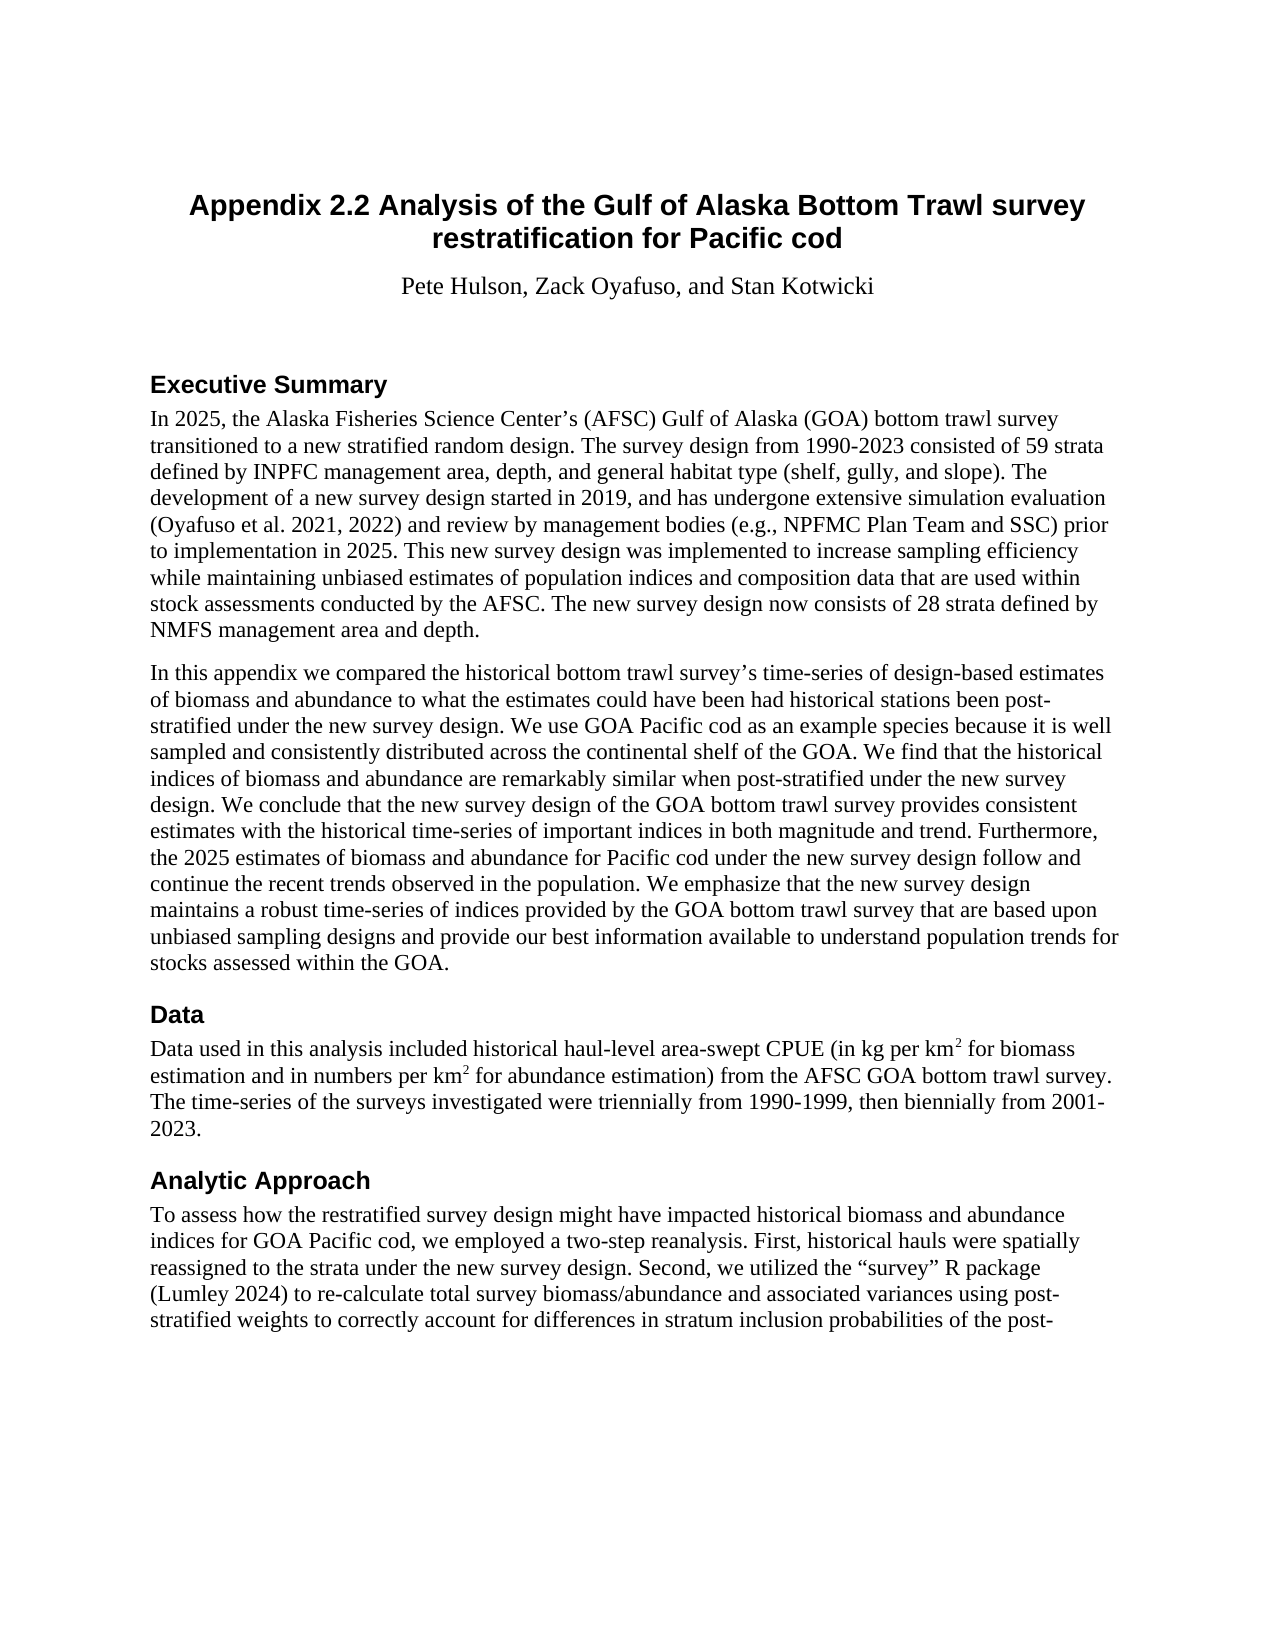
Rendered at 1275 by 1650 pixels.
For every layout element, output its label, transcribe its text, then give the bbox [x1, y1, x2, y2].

subtitle Appendix 2.2 Analysis of the Gulf of Alaska Bottom Trawl survey restratification for Pacific cod [150, 187, 1125, 254]
text Pete Hulson, Zack Oyafuso, and Stan Kotwicki [150, 271, 1125, 300]
subtitle Data [150, 1001, 1125, 1029]
text In 2025, the Alaska Fisheries Science Center’s (AFSC) Gulf of Alaska (GOA) bottom trawl survey transitioned to a new stratified random design. The survey design from 1990-2023 consisted of 59 strata defined by INPFC management area, depth, and general habitat type (shelf, gully, and slope). The development of a new survey design started in 2019, and has undergone extensive simulation evaluation (Oyafuso et al. 2021, 2022) and review by management bodies (e.g., NPFMC Plan Team and SSC) prior to implementation in 2025. This new survey design was implemented to increase sampling efficiency while maintaining unbiased estimates of population indices and composition data that are used within stock assessments conducted by the AFSC. The new survey design now consists of 28 strata defined by NMFS management area and depth. [150, 405, 1125, 643]
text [150, 1201, 1125, 1333]
subtitle Executive Summary [150, 370, 1125, 399]
text In this appendix we compared the historical bottom trawl survey’s time-series of design-based estimates of biomass and abundance to what the estimates could have been had historical stations been post-stratified under the new survey design. We use GOA Pacific cod as an example species because it is well sampled and consistently distributed across the continental shelf of the GOA. We find that the historical indices of biomass and abundance are remarkably similar when post-stratified under the new survey design. We conclude that the new survey design of the GOA bottom trawl survey provides consistent estimates with the historical time-series of important indices in both magnitude and trend. Furthermore, the 2025 estimates of biomass and abundance for Pacific cod under the new survey design follow and continue the recent trends observed in the population. We emphasize that the new survey design maintains a robust time-series of indices provided by the GOA bottom trawl survey that are based upon unbiased sampling designs and provide our best information available to understand population trends for stocks assessed within the GOA. [150, 659, 1125, 976]
text Data used in this analysis included historical haul-level area-swept CPUE (in kg per km2 for biomass estimation and in numbers per km2 for abundance estimation) from the AFSC GOA bottom trawl survey. The time-series of the surveys investigated were triennially from 1990-1999, then biennially from 2001-2023. [150, 1036, 1125, 1141]
subtitle Analytic Approach [150, 1166, 1125, 1195]
